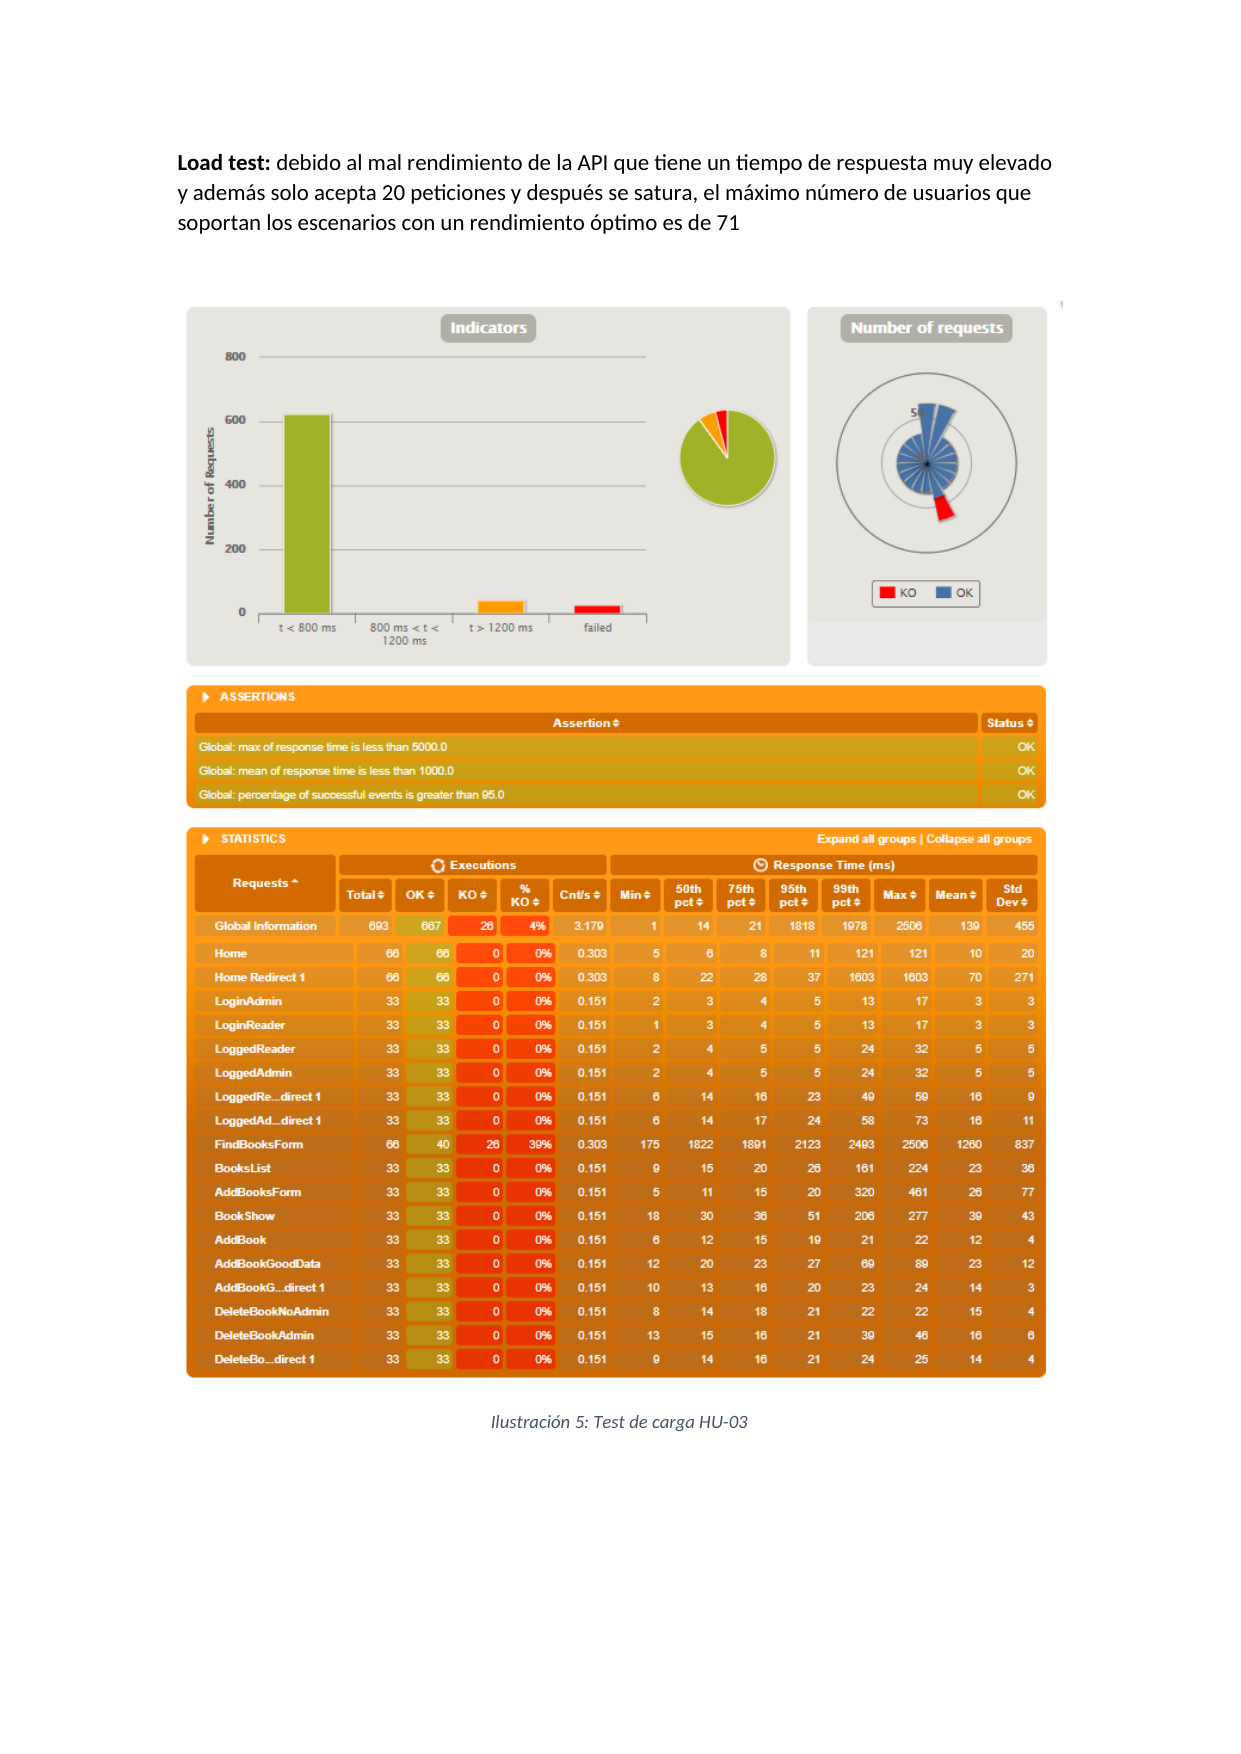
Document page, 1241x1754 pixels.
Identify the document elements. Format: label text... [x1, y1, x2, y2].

text Load test: debido al mal rendimiento de la API que tiene un tiempo de respuesta muy elevado y además solo acepta 20 peticiones y después se satura, el máximo número de usuarios que soportan los escenarios con un rendimiento óptimo es de 71 [177, 148, 1063, 236]
picture [177, 301, 1063, 1392]
